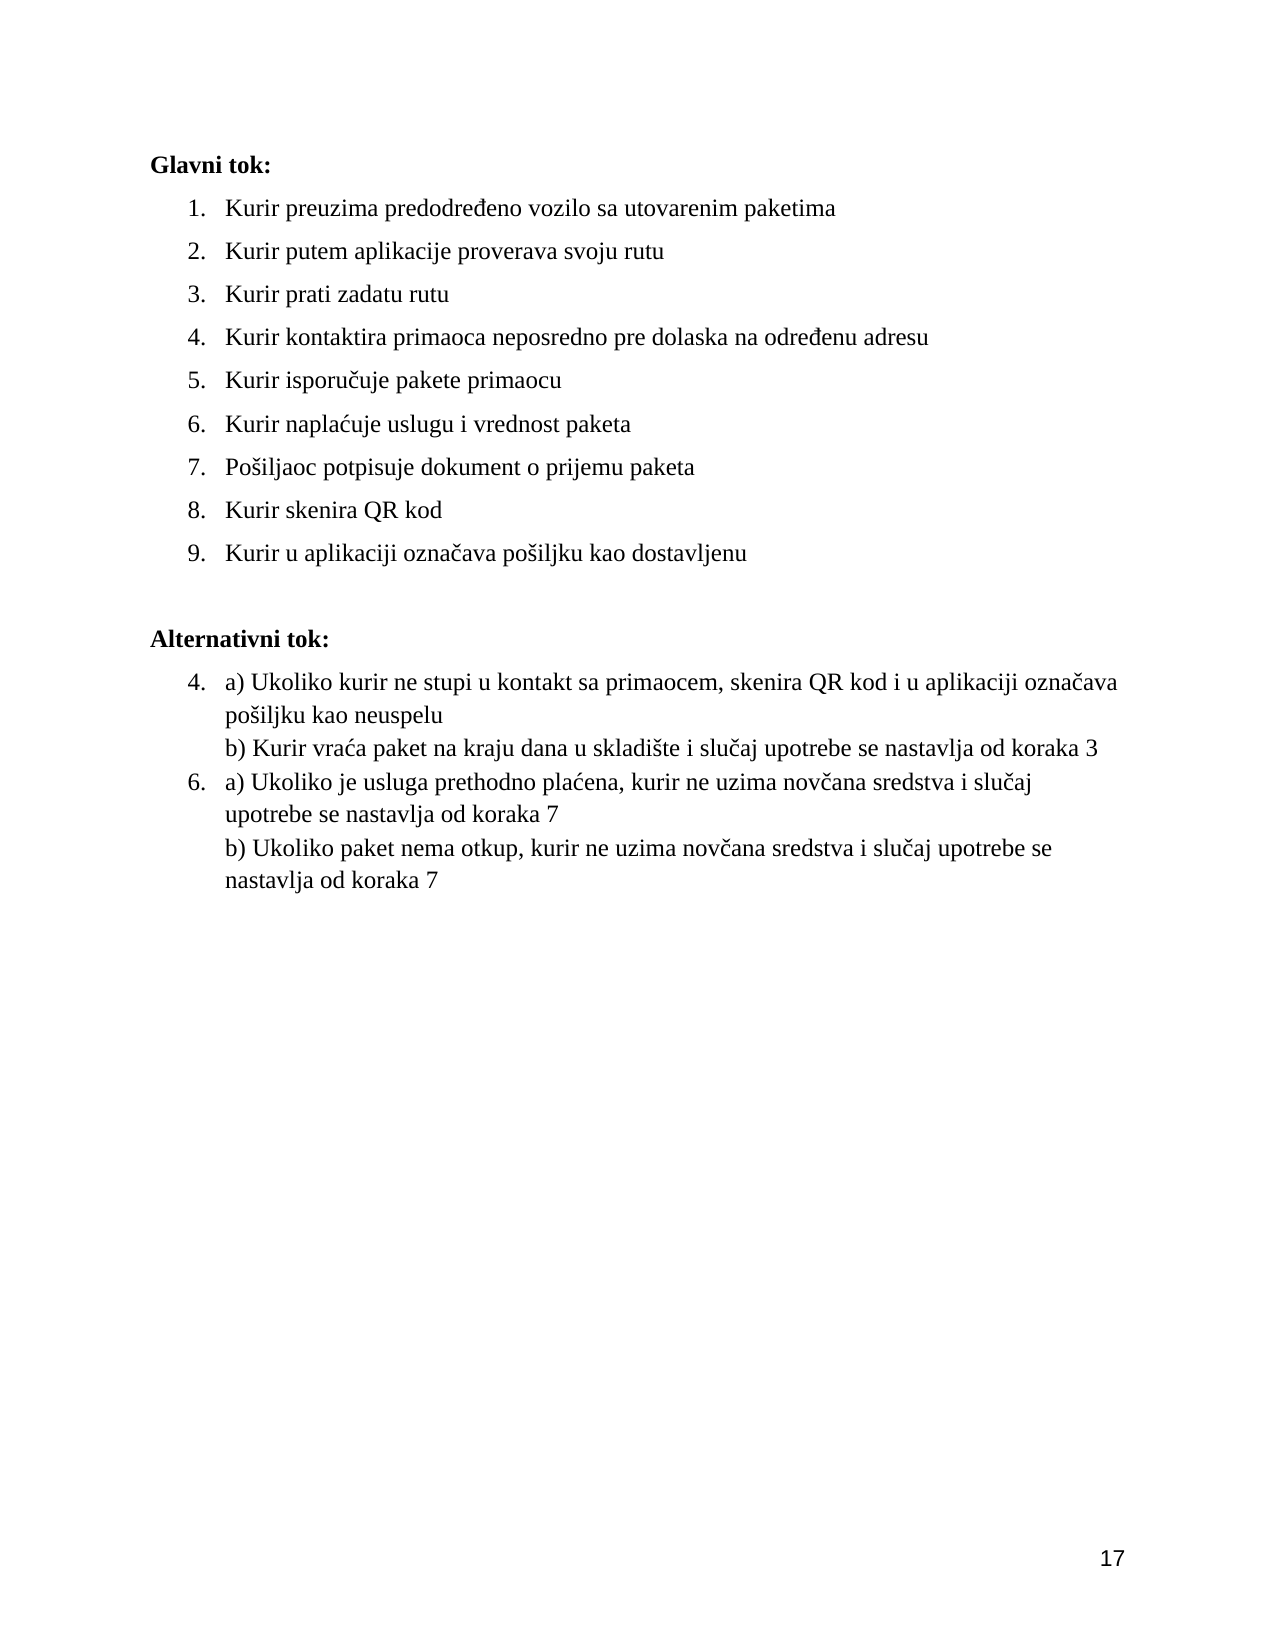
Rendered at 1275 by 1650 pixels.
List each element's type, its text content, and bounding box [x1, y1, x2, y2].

list Kurir kontaktira primaoca neposredno pre dolaska na određenu adresu [187, 322, 1125, 351]
list Kurir putem aplikacije proverava svoju rutu [187, 236, 1125, 265]
list Kurir preuzima predodređeno vozilo sa utovarenim paketima [187, 193, 1125, 222]
list Pošiljaoc potpisuje dokument o prijemu paketa [187, 452, 1125, 481]
list a) Ukoliko kurir ne stupi u kontakt sa primaocem, skenira QR kod i u aplikaciji označava pošiljku kao neuspelu [187, 667, 1125, 729]
list Kurir skenira QR kod [187, 495, 1125, 524]
text Glavni tok: [150, 150, 1125, 179]
text Alternativni tok: [150, 624, 1125, 653]
text b) Kurir vraća paket na kraju dana u skladište i slučaj upotrebe se nastavlja od koraka 3 [225, 733, 1125, 762]
list Kurir u aplikaciji označava pošiljku kao dostavljenu [187, 538, 1125, 567]
list Kurir naplaćuje uslugu i vrednost paketa [187, 409, 1125, 437]
text b) Ukoliko paket nema otkup, kurir ne uzima novčana sredstva i slučaj upotrebe se nastavlja od koraka 7 [225, 833, 1125, 894]
list a) Ukoliko je usluga prethodno plaćena, kurir ne uzima novčana sredstva i slučaj upotrebe se nastavlja od koraka 7 [187, 767, 1125, 828]
list Kurir prati zadatu rutu [187, 279, 1125, 308]
list Kurir isporučuje pakete primaocu [187, 366, 1125, 394]
